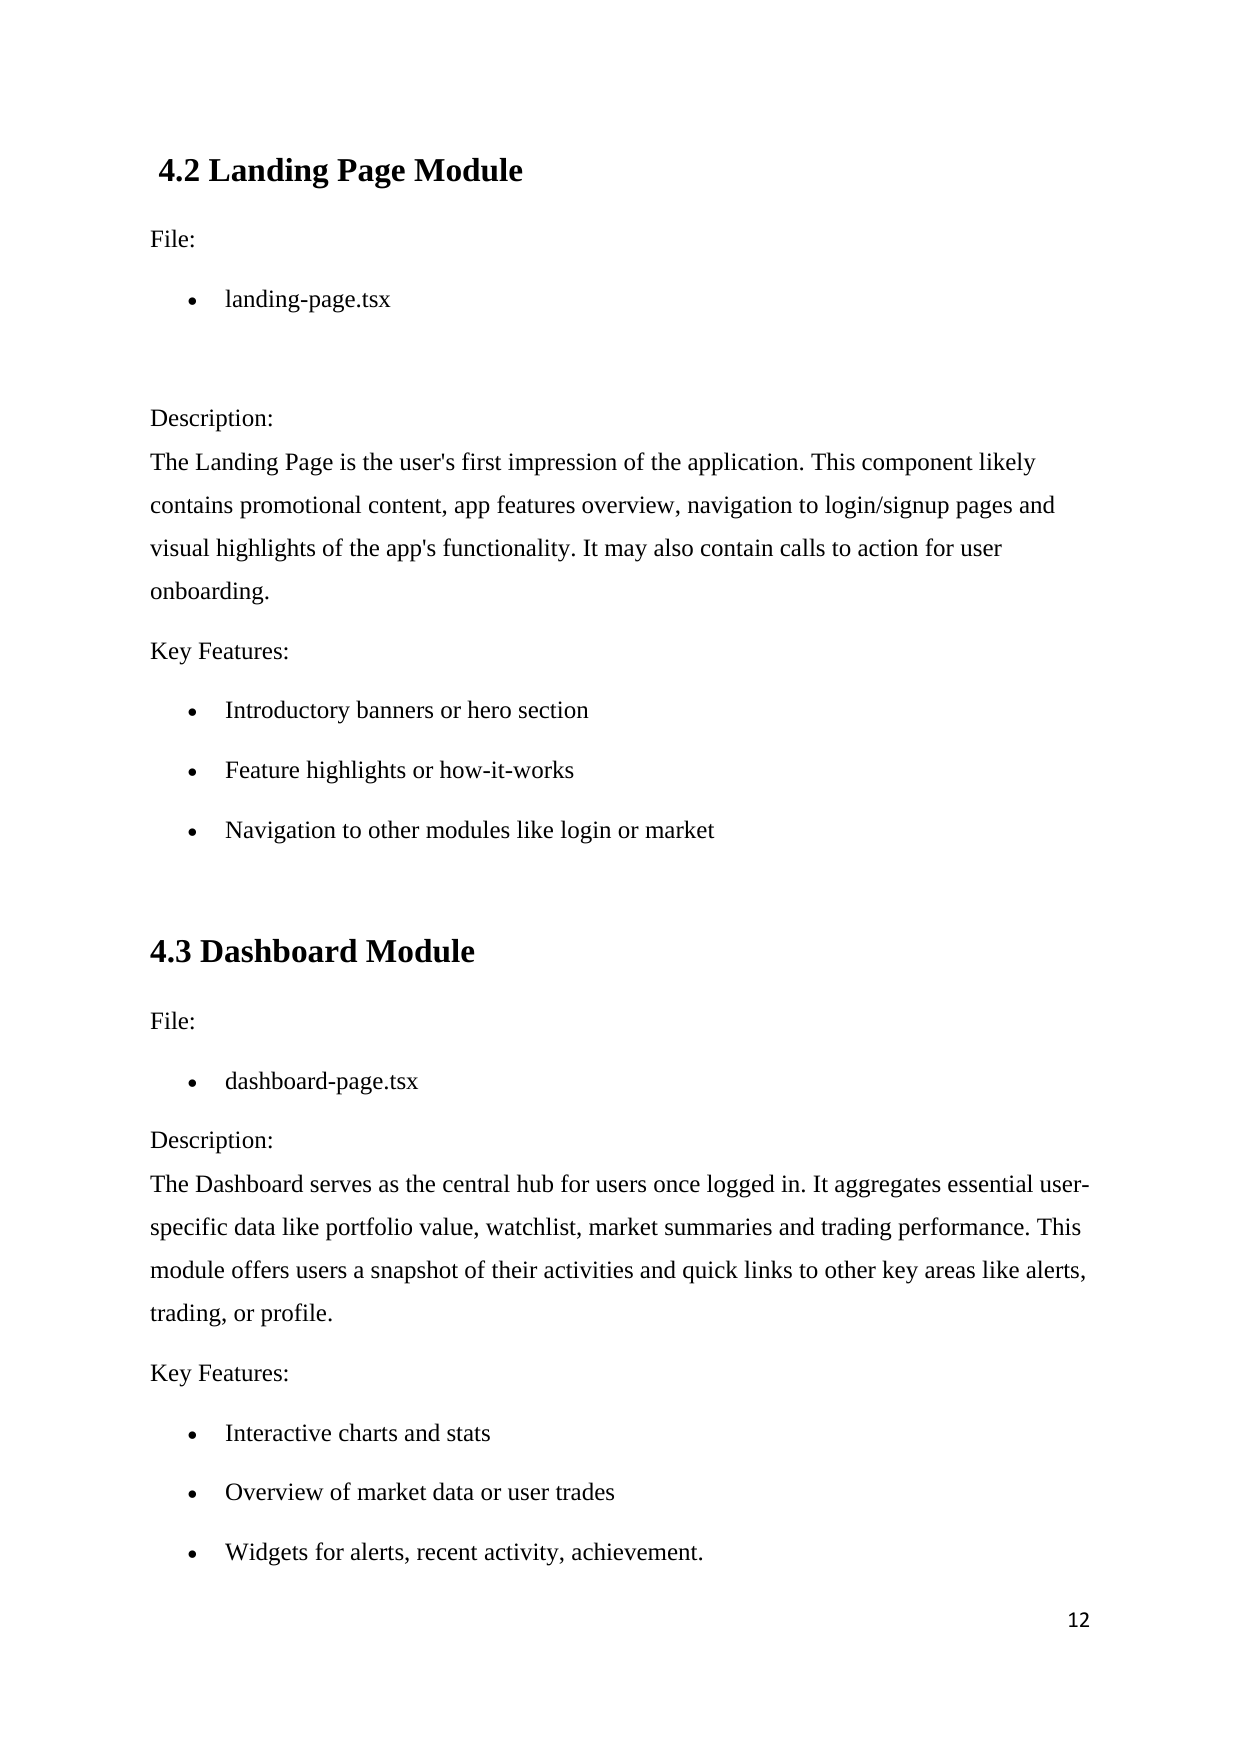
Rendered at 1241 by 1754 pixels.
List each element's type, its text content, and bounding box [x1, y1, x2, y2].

text Description: The Dashboard serves as the central hub for users once logged in. It aggregates essential user-specific data like portfolio value, watchlist, market summaries and trading performance. This module offers users a snapshot of their activities and quick links to other key areas like alerts, trading, or profile. [150, 1126, 1090, 1327]
list Interactive charts and stats [187, 1418, 1090, 1446]
list Overview of market data or user trades [187, 1477, 1090, 1506]
text Key Features: [150, 1358, 1090, 1387]
text Description: The Landing Page is the user's first impression of the application. This component likely contains promotional content, app features overview, navigation to login/signup pages and visual highlights of the app's functionality. It may also contain calls to action for user onboarding. [150, 403, 1090, 605]
list landing-page.tsx [187, 284, 1090, 313]
list Navigation to other modules like login or market [187, 815, 1090, 844]
list Widgets for alerts, recent activity, achievement. [187, 1537, 1090, 1566]
text File: [150, 224, 1090, 253]
text 4.3 Dashboard Module [150, 932, 1090, 970]
list Feature highlights or how-it-works [187, 755, 1090, 784]
text File: [150, 1006, 1090, 1035]
list Introductory banners or hero section [187, 696, 1090, 724]
text 4.2 Landing Page Module [150, 150, 1090, 188]
list dashboard-page.tsx [187, 1066, 1090, 1094]
text Key Features: [150, 636, 1090, 664]
